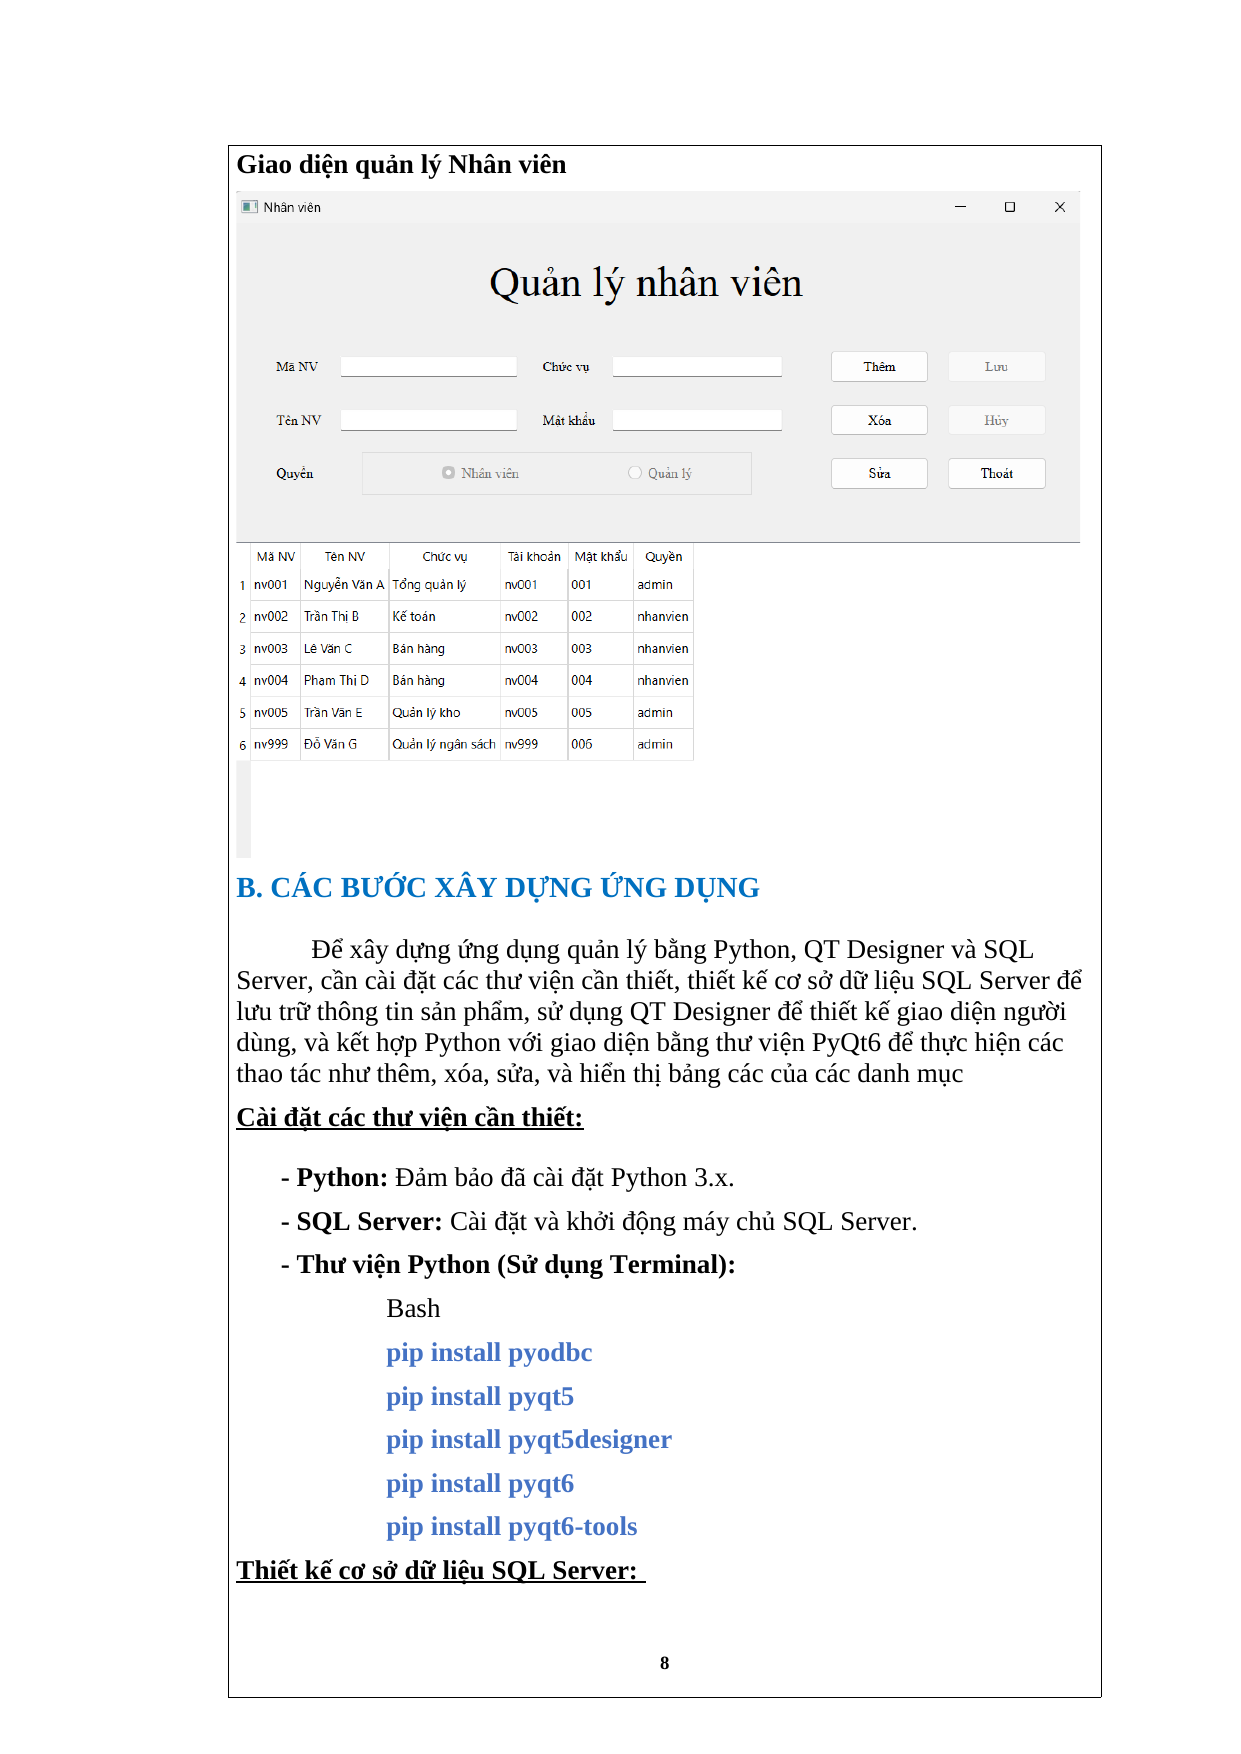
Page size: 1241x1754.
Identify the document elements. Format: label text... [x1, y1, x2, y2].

text pip install pyqt6-tools [311, 1511, 1092, 1542]
text Để xây dựng ứng dụng quản lý bằng Python, QT Designer và SQL Server, cần cài đặt các thư viện cần thiết, thiết kế cơ sở dữ liệu SQL Server để lưu trữ thông tin sản phẩm, sử dụng QT Designer để thiết kế giao diện người dùng, và kết hợp Python với giao diện bằng thư viện PyQt6 để thực hiện các thao tác như thêm, xóa, sửa, và hiển thị bảng các của các danh mục [236, 933, 1092, 1088]
subtitle Cài đặt các thư viện cần thiết: [236, 1101, 1092, 1132]
text - Python: Đảm bảo đã cài đặt Python 3.x. [236, 1161, 1092, 1192]
text - Thư viện Python (Sử dụng Terminal): [236, 1249, 1092, 1280]
text Giao diện quản lý Nhân viên [236, 148, 1092, 179]
text - SQL Server: Cài đặt và khởi động máy chủ SQL Server. [236, 1205, 1092, 1236]
text pip install pyqt6 [311, 1467, 1092, 1498]
subtitle Thiết kế cơ sở dữ liệu SQL Server: [236, 1554, 1092, 1585]
text pip install pyqt5designer [311, 1423, 1092, 1454]
picture [236, 191, 1081, 858]
text pip install pyqt5 [311, 1379, 1092, 1411]
subtitle B. CÁC BƯỚC XÂY DỰNG ỨNG DỤNG [236, 870, 1092, 904]
text pip install pyodbc [311, 1336, 1092, 1367]
text Bash [311, 1292, 1092, 1323]
